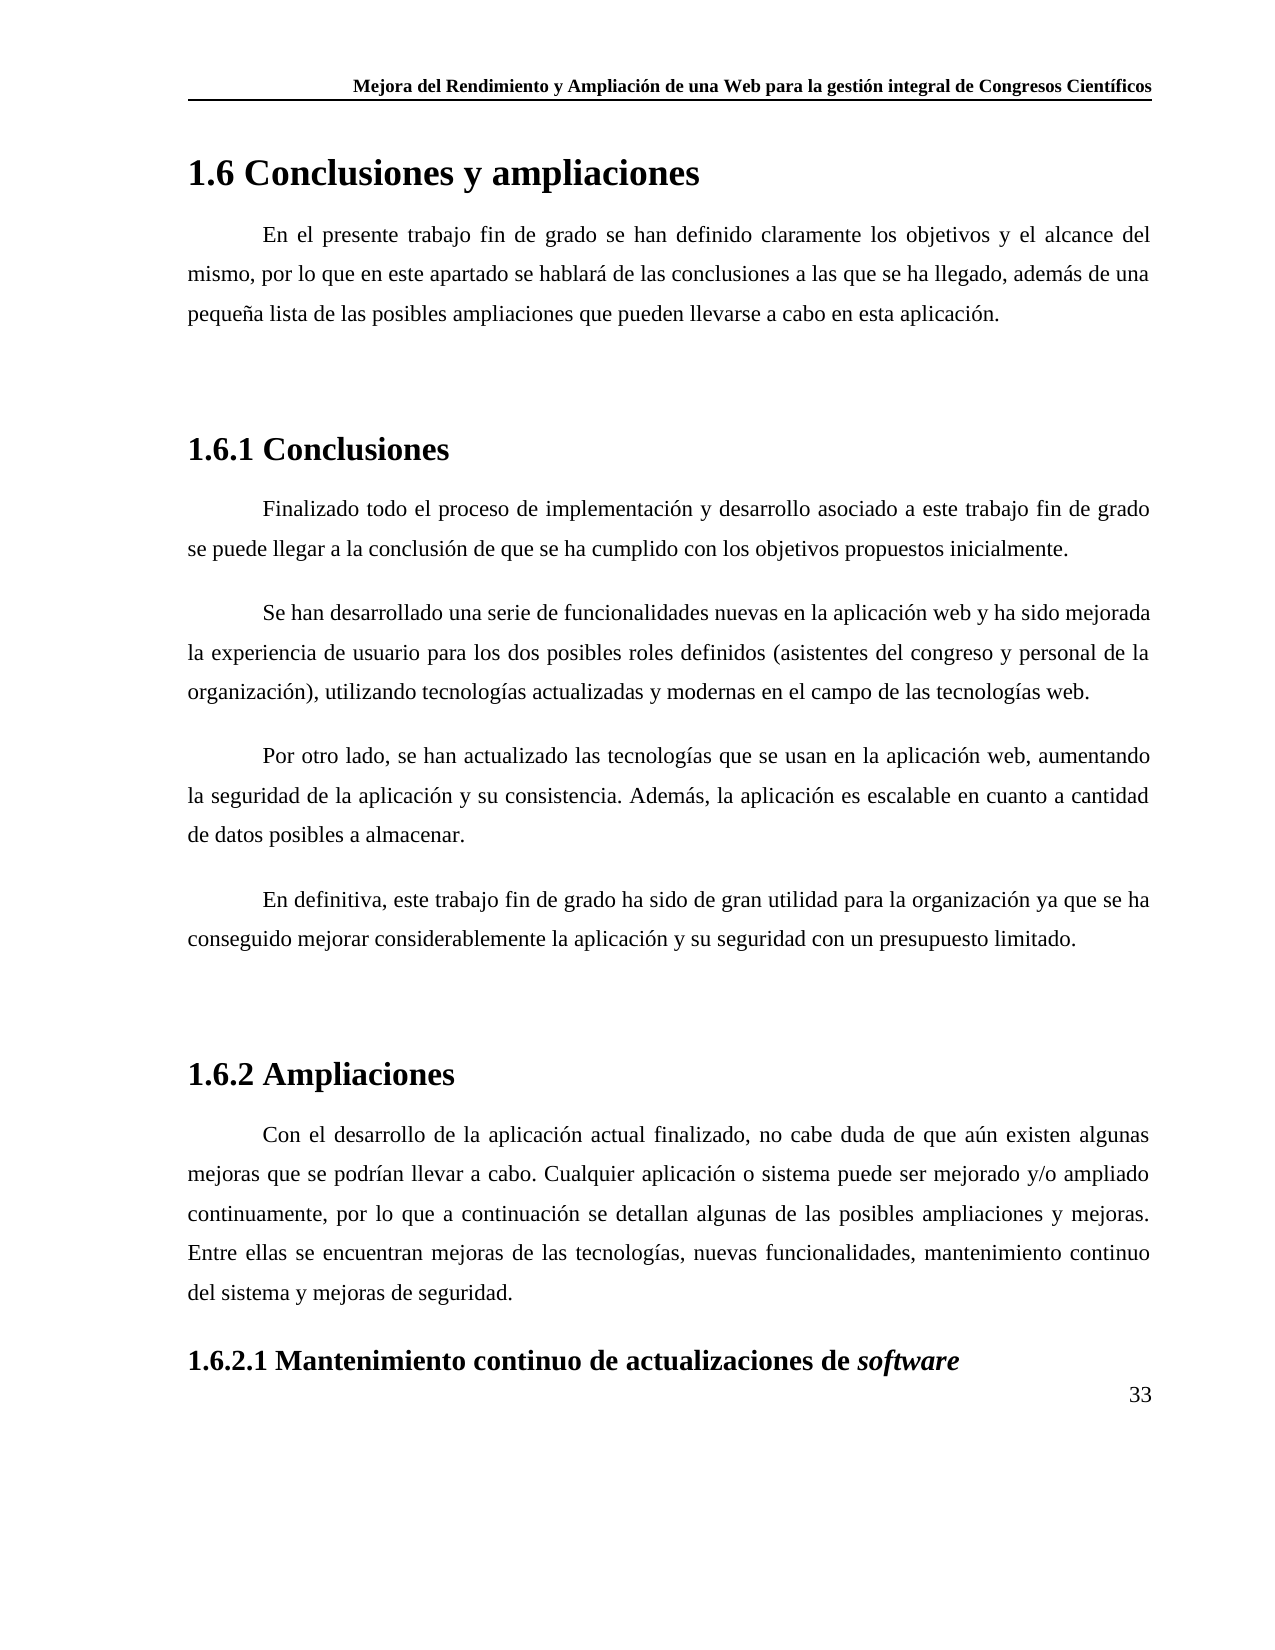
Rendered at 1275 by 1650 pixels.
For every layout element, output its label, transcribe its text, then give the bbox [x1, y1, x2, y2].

text Por otro lado, se han actualizado las tecnologías que se usan en la aplicación web, aumentando la seguridad de la aplicación y su consistencia. Además, la aplicación es escalable en cuanto a cantidad de datos posibles a almacenar. [187, 743, 1152, 848]
subtitle 1.6.2 Ampliaciones [187, 1054, 1152, 1093]
text Se han desarrollado una serie de funcionalidades nuevas en la aplicación web y ha sido mejorada la experiencia de usuario para los dos posibles roles definidos (asistentes del congreso y personal de la organización), utilizando tecnologías actualizadas y modernas en el campo de las tecnologías web. [187, 599, 1152, 704]
text Finalizado todo el proceso de implementación y desarrollo asociado a este trabajo fin de grado se puede llegar a la conclusión de que se ha cumplido con los objetivos propuestos inicialmente. [187, 495, 1152, 561]
text En el presente trabajo fin de grado se han definido claramente los objetivos y el alcance del mismo, por lo que en este apartado se hablará de las conclusiones a las que se ha llegado, además de una pequeña lista de las posibles ampliaciones que pueden llevarse a cabo en esta aplicación. [187, 221, 1152, 326]
subtitle 1.6.1 Conclusiones [187, 429, 1152, 467]
title 1.6.2.1 Mantenimiento continuo de actualizaciones de software [187, 1343, 1152, 1377]
subtitle 1.6 Conclusiones y ampliaciones [187, 150, 1152, 193]
text En definitiva, este trabajo fin de grado ha sido de gran utilidad para la organización ya que se ha conseguido mejorar considerablemente la aplicación y su seguridad con un presupuesto limitado. [187, 886, 1152, 952]
text Con el desarrollo de la aplicación actual finalizado, no cabe duda de que aún existen algunas mejoras que se podrían llevar a cabo. Cualquier aplicación o sistema puede ser mejorado y/o ampliado continuamente, por lo que a continuación se detallan algunas de las posibles ampliaciones y mejoras. Entre ellas se encuentran mejoras de las tecnologías, nuevas funcionalidades, mantenimiento continuo del sistema y mejoras de seguridad. [187, 1121, 1152, 1305]
